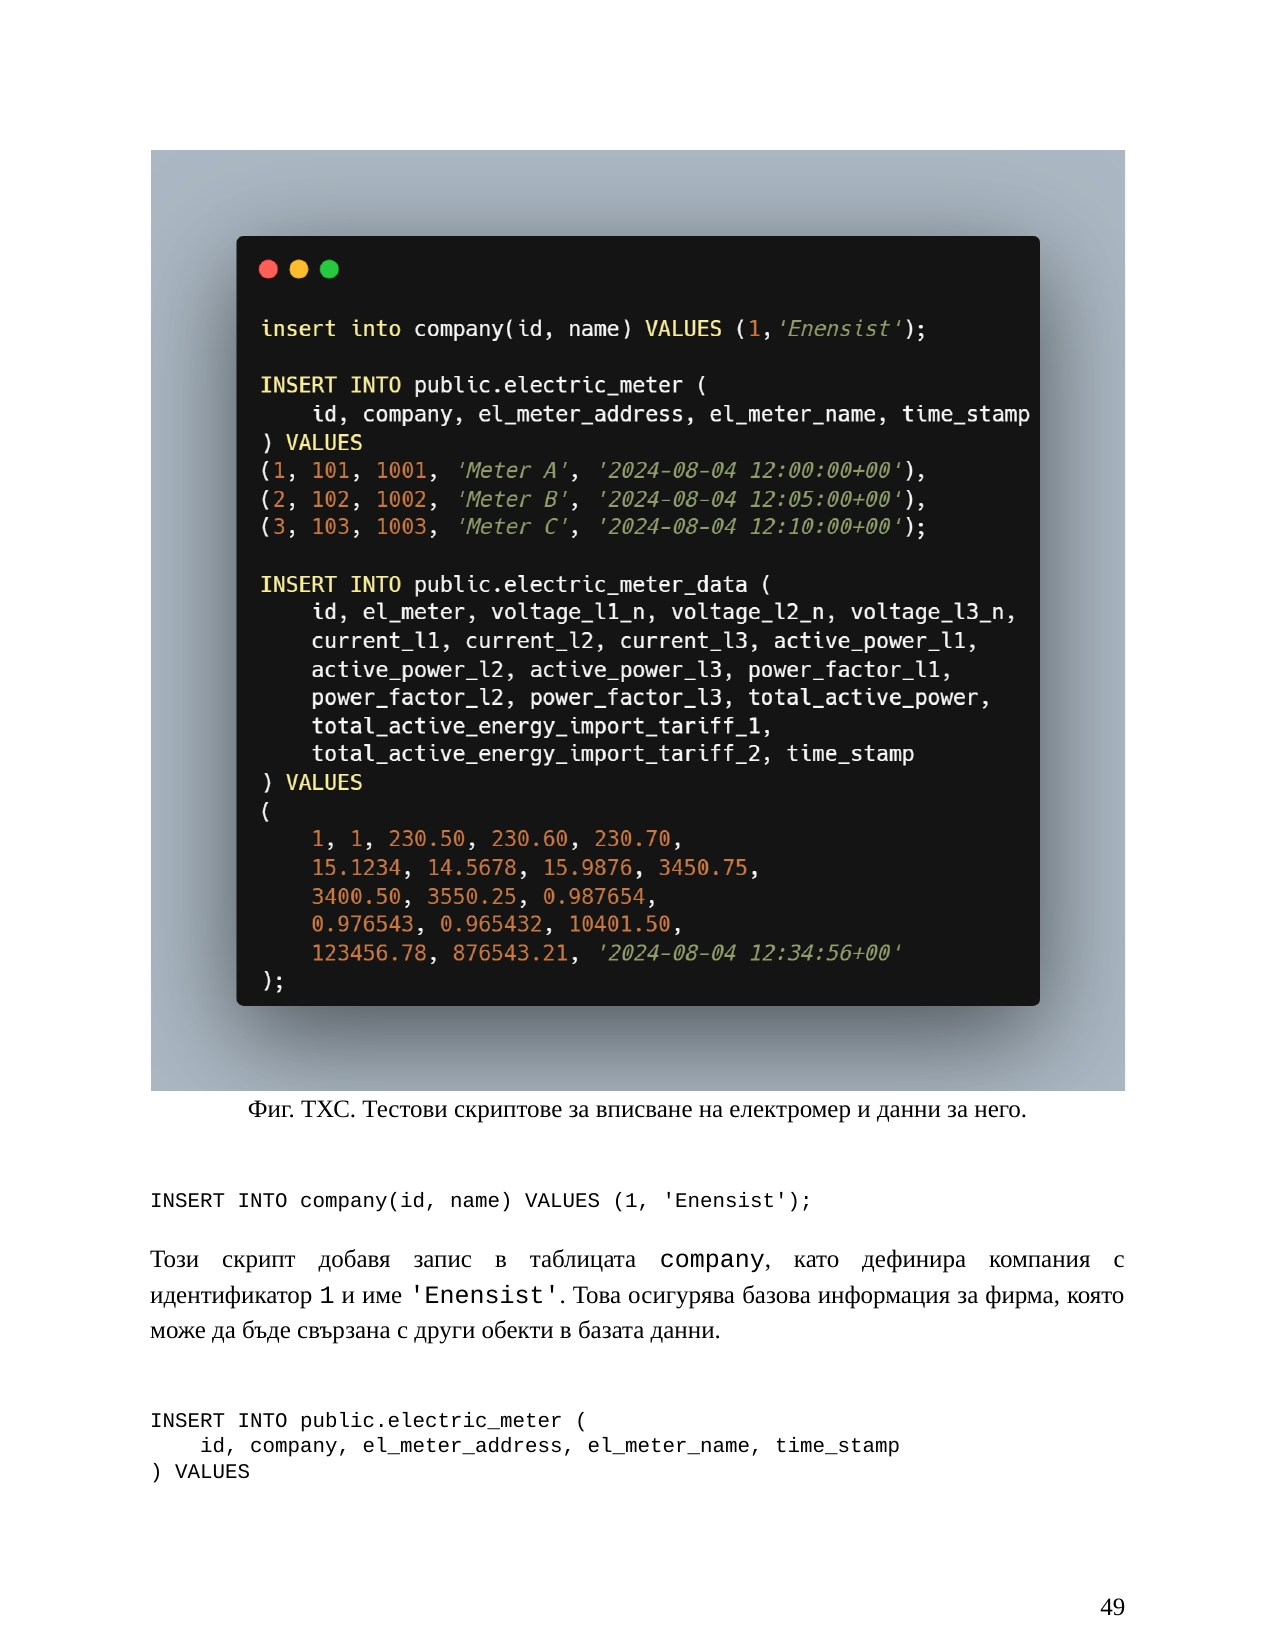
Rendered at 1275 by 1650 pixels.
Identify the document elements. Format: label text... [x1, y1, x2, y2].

text INSERT INTO public.electric_meter ( [150, 1410, 1125, 1434]
picture [150, 150, 1125, 1091]
text id, company, el_meter_address, el_meter_name, time_stamp [150, 1436, 1125, 1459]
text Този скрипт добавя запис в таблицата company, като дефинира компания с идентификатор 1 и име 'Enensist'. Това осигурява базова информация за фирма, която може да бъде свързана с други обекти в базата данни. [150, 1244, 1125, 1343]
text Фиг. ТХС. Тестови скриптове за вписване на електромер и данни за него. [150, 1091, 1125, 1123]
text INSERT INTO company(id, name) VALUES (1, 'Enensist'); [150, 1189, 1125, 1213]
text ) VALUES [150, 1461, 1125, 1485]
